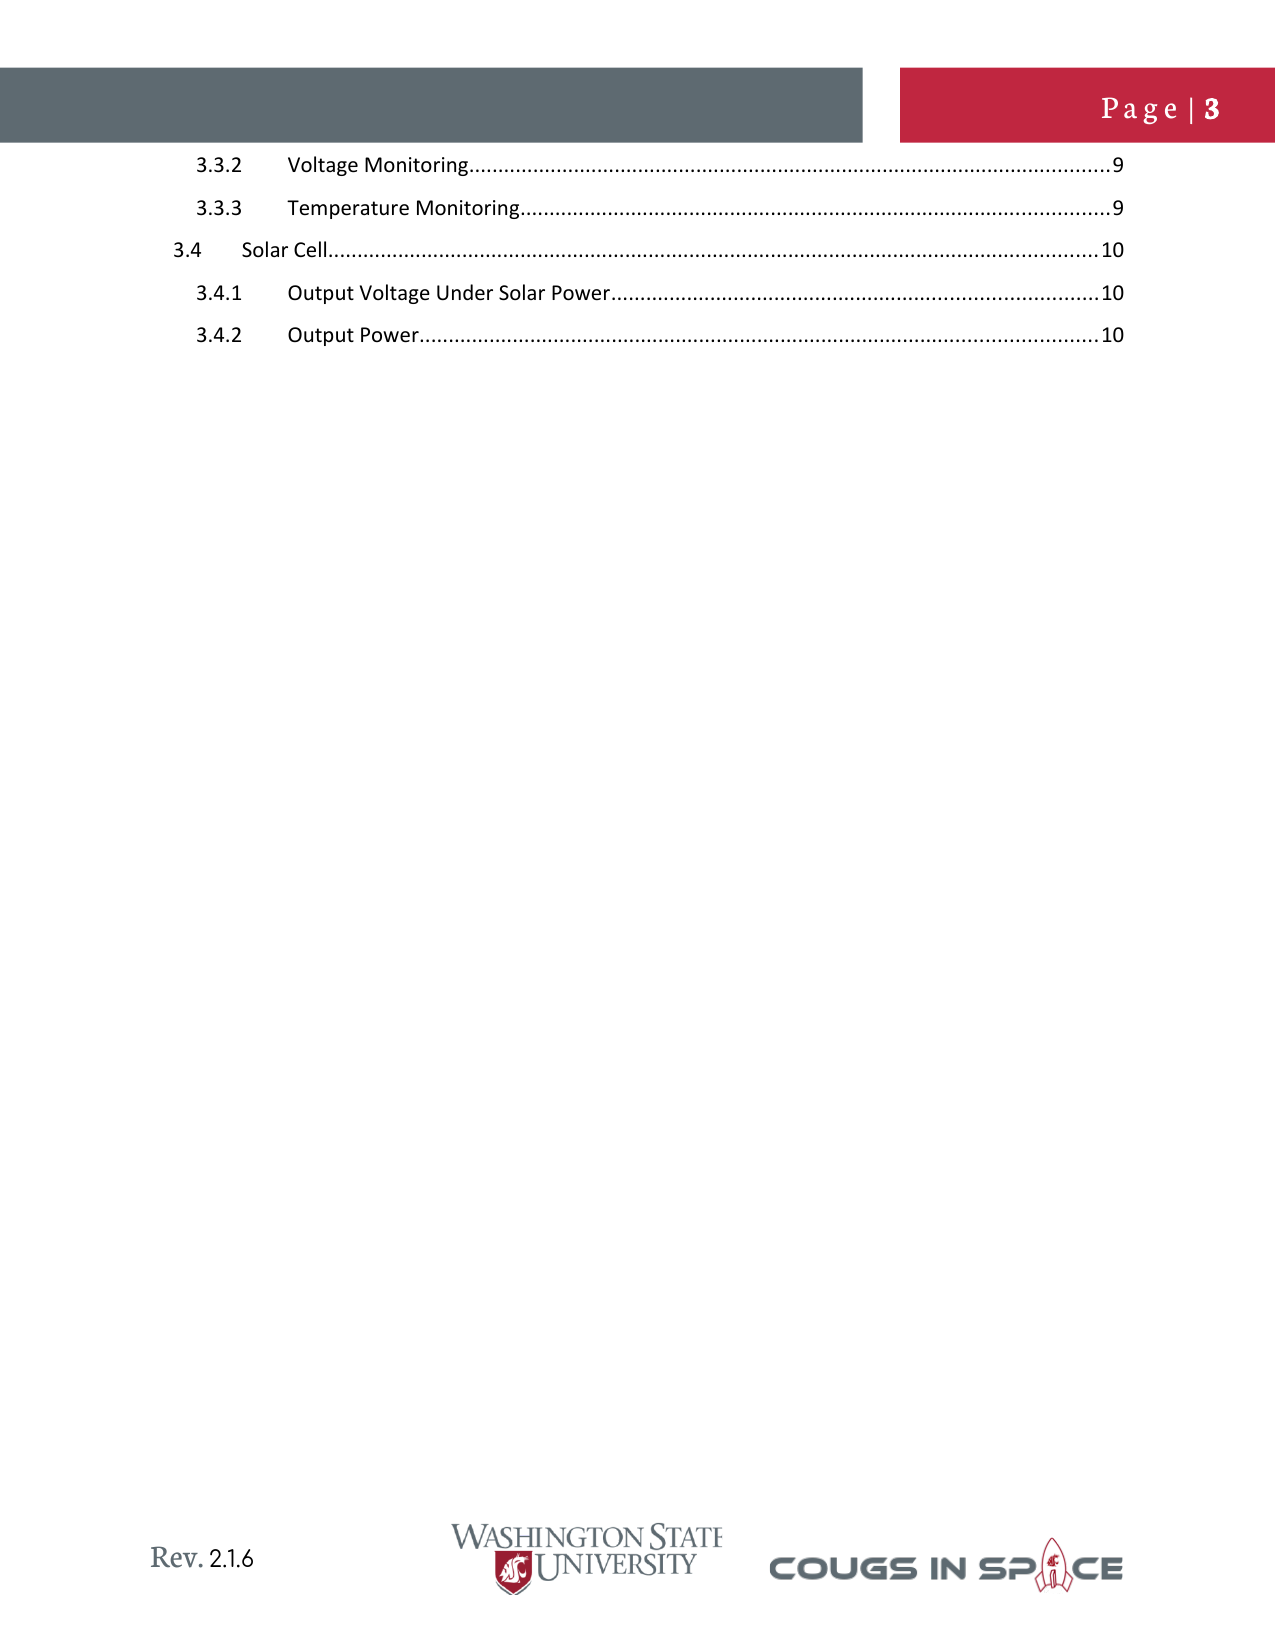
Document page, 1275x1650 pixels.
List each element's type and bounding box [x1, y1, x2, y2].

picture [769, 1537, 1123, 1594]
picture [450, 1522, 723, 1595]
